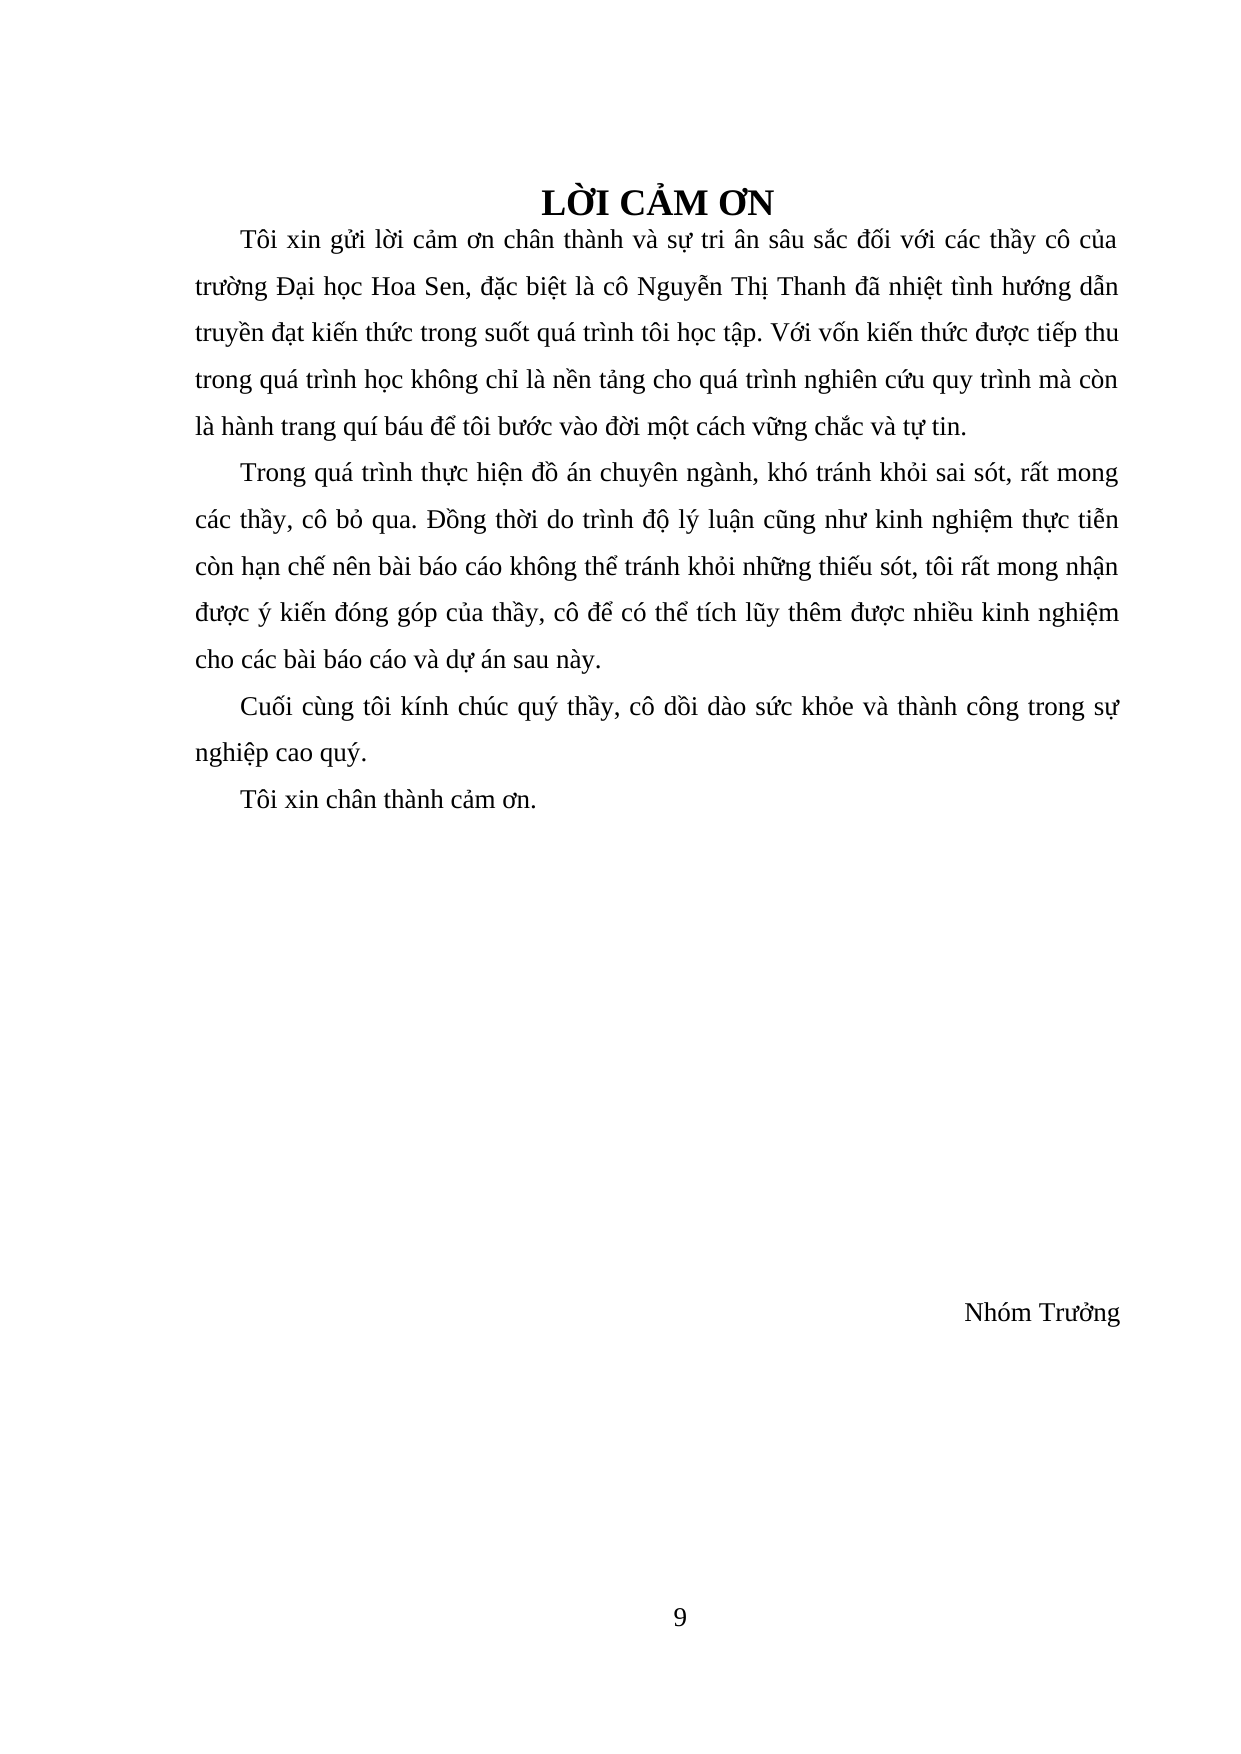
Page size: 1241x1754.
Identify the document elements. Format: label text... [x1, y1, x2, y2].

text Cuối cùng tôi kính chúc quý thầy, cô dồi dào sức khỏe và thành công trong sự nghiệp cao quý. [195, 690, 1120, 768]
text Nhóm Trưởng [195, 1296, 1120, 1328]
text Tôi xin gửi lời cảm ơn chân thành và sự tri ân sâu sắc đối với các thầy cô của trường Đại học Hoa Sen, đặc biệt là cô Nguyễn Thị Thanh đã nhiệt tình hướng dẫn truyền đạt kiến thức trong suốt quá trình tôi học tập. Với vốn kiến thức được tiếp thu trong quá trình học không chỉ là nền tảng cho quá trình nghiên cứu quy trình mà còn là hành trang quí báu để tôi bước vào đời một cách vững chắc và tự tin. [195, 223, 1120, 441]
text Trong quá trình thực hiện đồ án chuyên ngành, khó tránh khỏi sai sót, rất mong các thầy, cô bỏ qua. Đồng thời do trình độ lý luận cũng như kinh nghiệm thực tiễn còn hạn chế nên bài báo cáo không thể tránh khỏi những thiếu sót, tôi rất mong nhận được ý kiến đóng góp của thầy, cô để có thể tích lũy thêm được nhiều kinh nghiệm cho các bài báo cáo và dự án sau này. [195, 456, 1120, 674]
text Tôi xin chân thành cảm ơn. [195, 783, 1120, 814]
subtitle LỜI CẢM ƠN [195, 180, 1120, 223]
